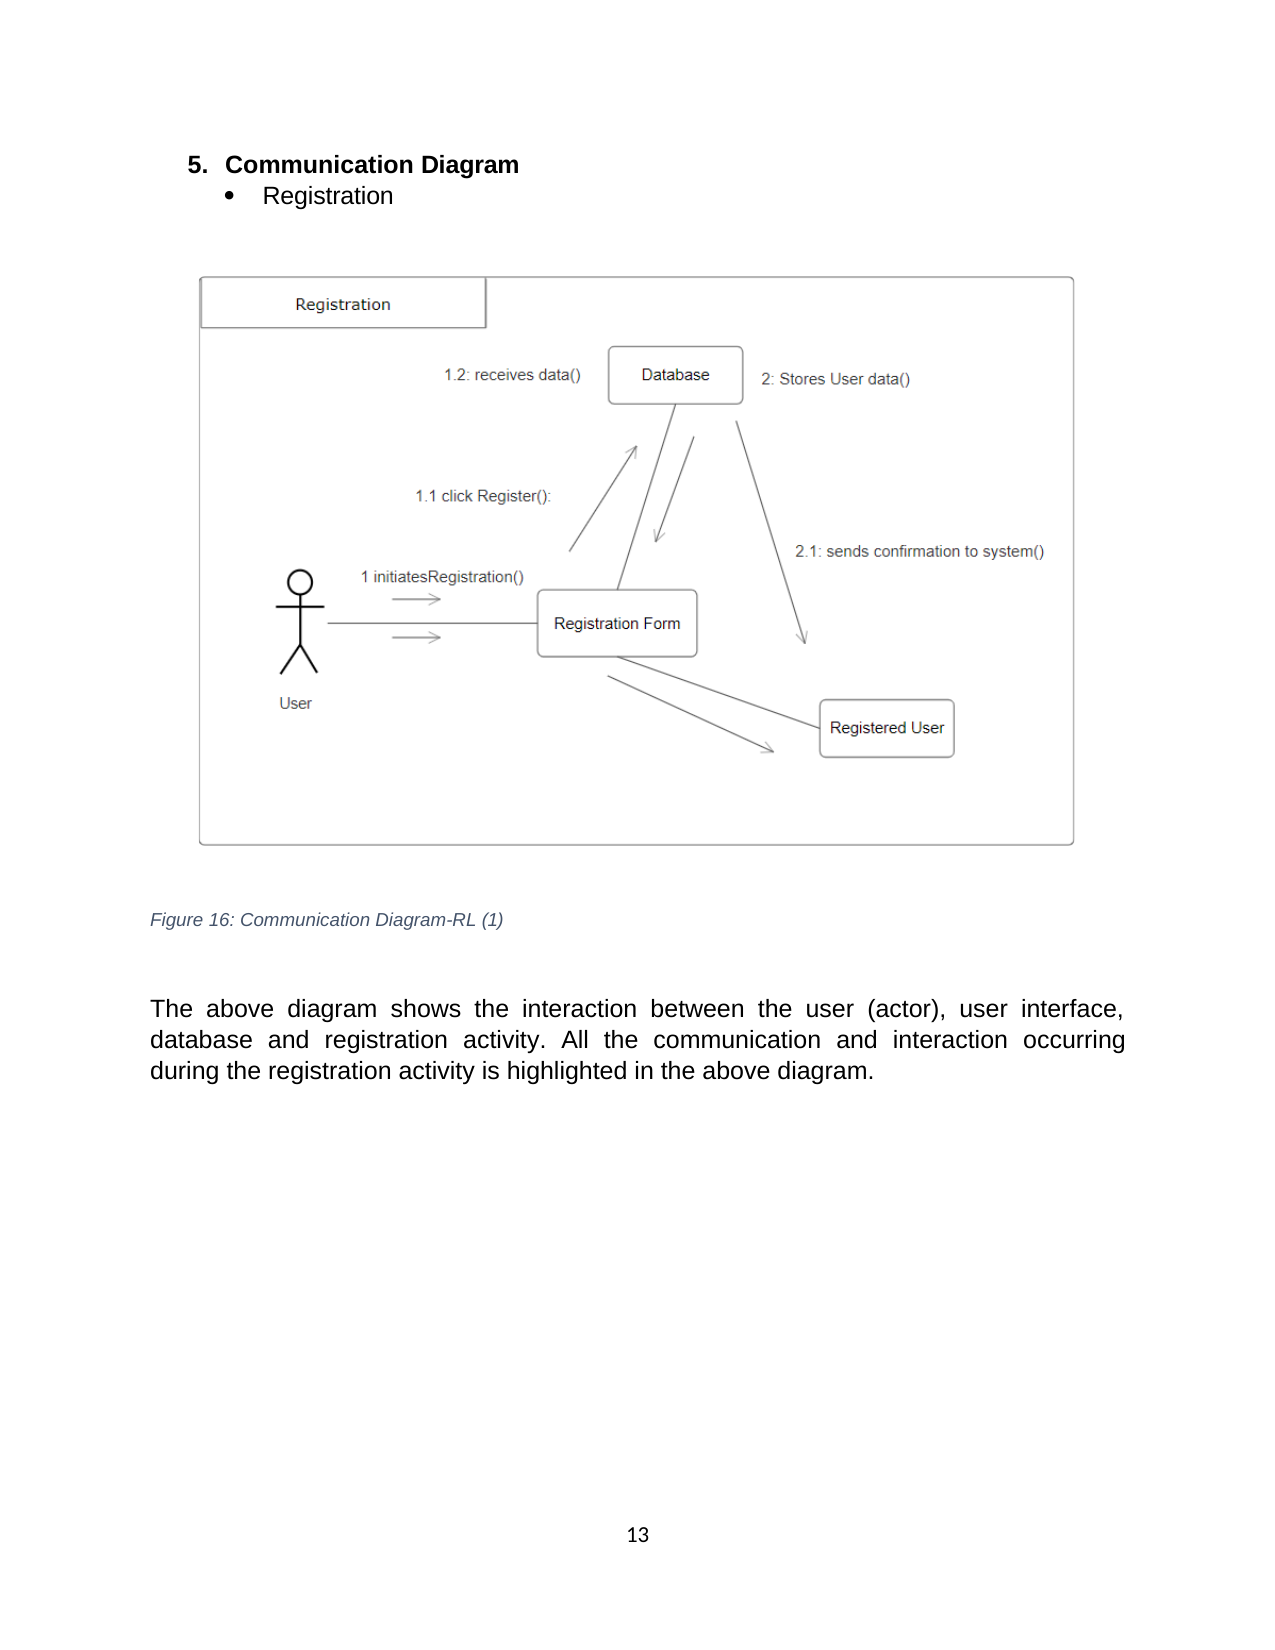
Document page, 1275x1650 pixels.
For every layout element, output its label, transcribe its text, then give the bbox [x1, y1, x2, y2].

subtitle Communication Diagram [187, 150, 1256, 179]
text Figure 16: Communication Diagram-RL (1) [150, 909, 1256, 931]
picture [198, 276, 1075, 846]
text The above diagram shows the interaction between the user (actor), user interface, database and registration activity. All the communication and interaction occurring during the registration activity is highlighted in the above diagram. [150, 994, 1126, 1084]
list Registration [225, 181, 1256, 210]
